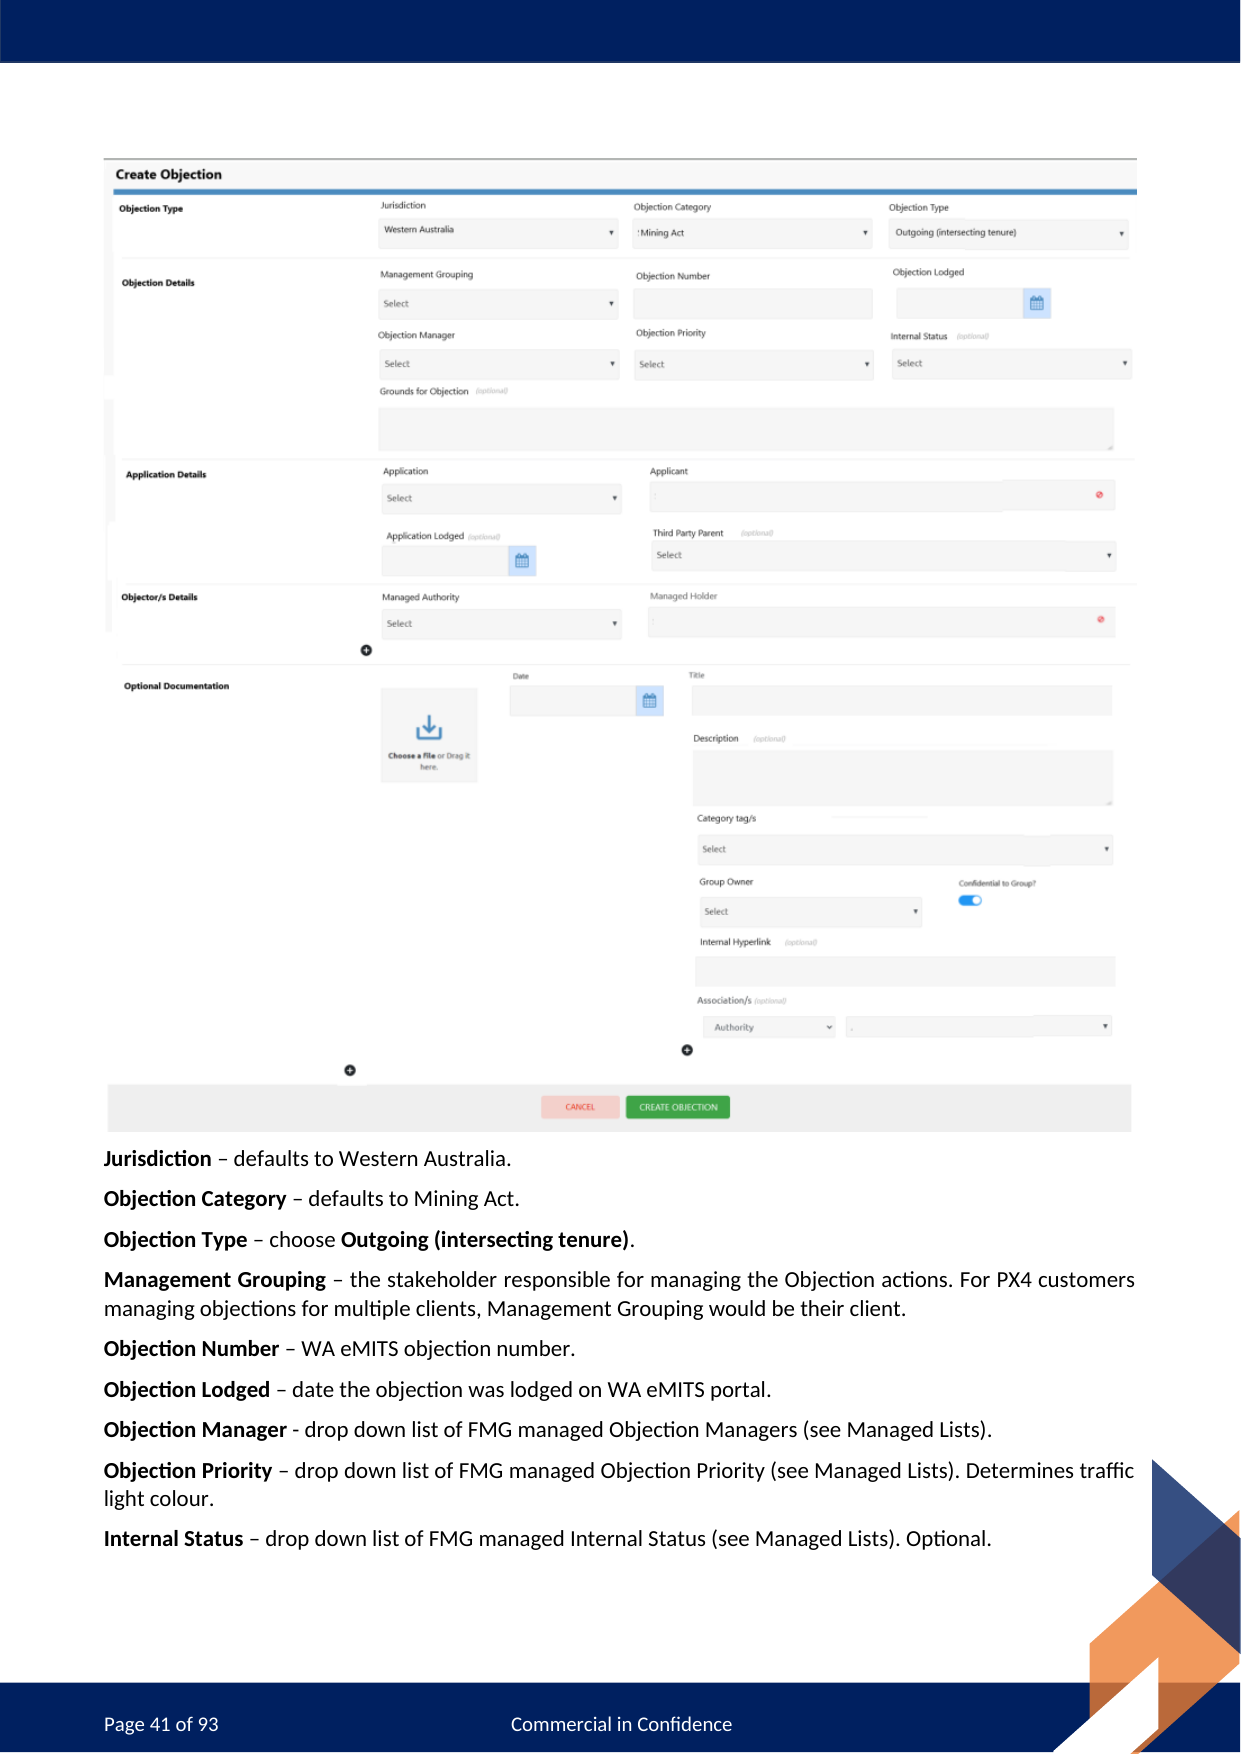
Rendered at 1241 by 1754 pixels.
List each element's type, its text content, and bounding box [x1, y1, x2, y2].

text Objection Priority – drop down list of FMG managed Objection Priority (see Managed Lists). Determines traffic light colour. [103, 1456, 1137, 1512]
text Management Grouping – the stakeholder responsible for managing the Objection actions. For PX4 customers managing objections for multiple clients, Management Grouping would be their client. [103, 1266, 1137, 1322]
text Internal Status – drop down list of FMG managed Internal Status (see Managed Lists). Optional. [103, 1524, 1137, 1552]
text Objection Manager - drop down list of FMG managed Objection Managers (see Managed Lists). [103, 1415, 1137, 1443]
text Objection Type – choose Outgoing (intersecting tenure). [103, 1225, 1137, 1253]
text Objection Number – WA eMITS objection number. [103, 1334, 1137, 1362]
text Jurisdiction – defaults to Western Australia. [103, 1144, 1137, 1172]
text Objection Lodged – date the objection was lodged on WA eMITS portal. [103, 1375, 1137, 1403]
text Objection Category – defaults to Mining Act. [103, 1184, 1137, 1213]
picture [103, 158, 1137, 1132]
